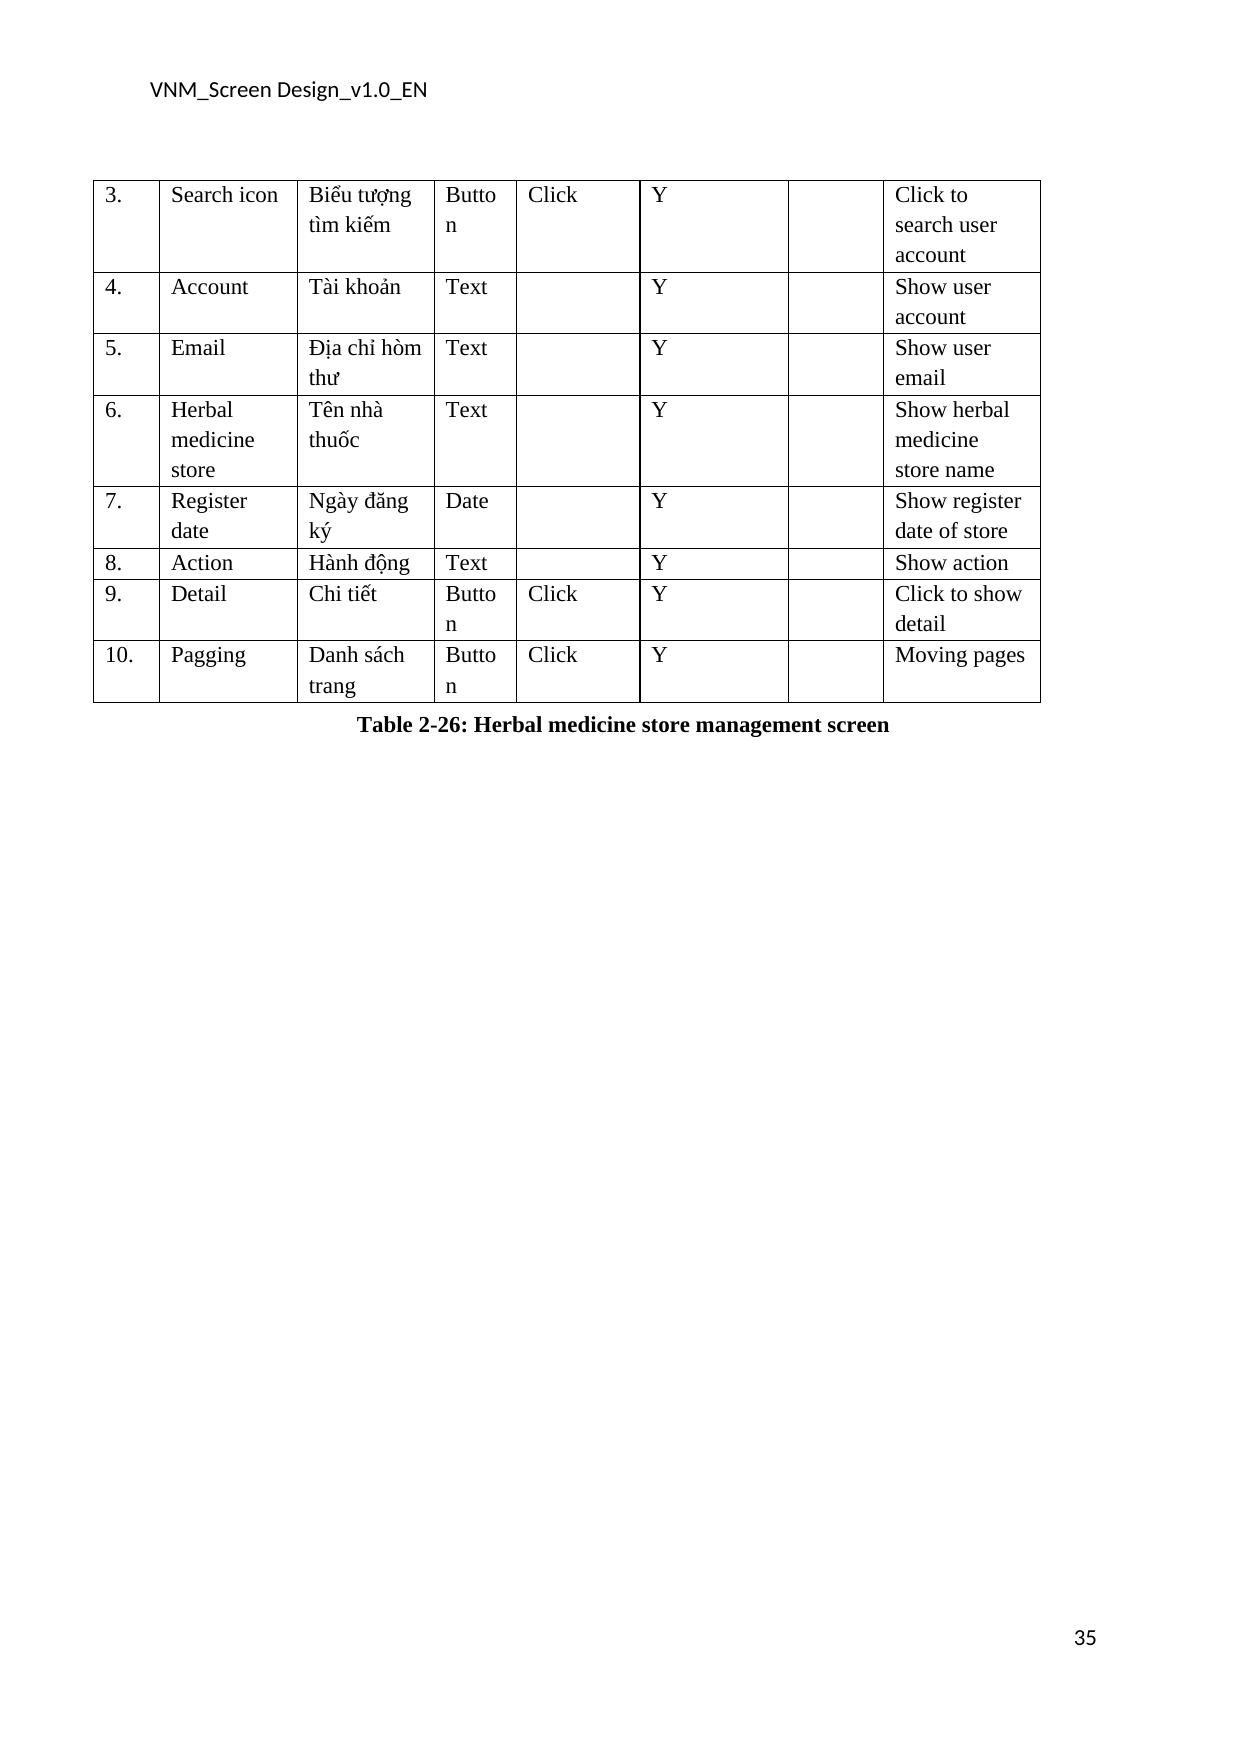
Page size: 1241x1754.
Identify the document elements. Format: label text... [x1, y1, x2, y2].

table_cell Text [435, 549, 516, 579]
table_cell Date [435, 487, 516, 548]
table_cell Pagging [160, 641, 297, 702]
table_cell Hành động [298, 549, 434, 579]
table_cell 4. [94, 273, 159, 333]
table_cell 8. [94, 549, 159, 579]
table_cell Show action [884, 549, 1040, 579]
table_cell [789, 181, 883, 272]
table_cell Click [517, 580, 639, 640]
table_cell 5. [94, 334, 159, 394]
table_cell Danh sách trang [298, 641, 434, 702]
table_cell [789, 273, 883, 333]
table_cell 3. [94, 181, 159, 272]
table_cell Y [641, 396, 788, 486]
table_cell Text [435, 334, 516, 394]
table_cell Register date [160, 487, 297, 548]
table_cell Y [641, 273, 788, 333]
table_cell Ngày đăng ký [298, 487, 434, 548]
table_cell Text [435, 396, 516, 486]
table_cell Show register date of store [884, 487, 1040, 548]
table_cell Button [435, 181, 516, 272]
table_cell [517, 396, 639, 486]
table_cell Tài khoản [298, 273, 434, 333]
table_cell [789, 487, 883, 548]
table_cell Chi tiết [298, 580, 434, 640]
table_cell [517, 334, 639, 394]
table_cell [789, 580, 883, 640]
table_cell Click [517, 181, 639, 272]
table_cell [789, 641, 883, 702]
table_cell 9. [94, 580, 159, 640]
table_cell Tên nhà thuốc [298, 396, 434, 486]
table_cell Y [641, 181, 788, 272]
table_cell [517, 273, 639, 333]
table_cell Button [435, 580, 516, 640]
table_cell Địa chỉ hòm thư [298, 334, 434, 394]
table_cell Click to show detail [884, 580, 1040, 640]
table_cell [517, 549, 639, 579]
table_cell [789, 549, 883, 579]
table_cell [789, 334, 883, 394]
table_cell Y [641, 487, 788, 548]
table_cell Email [160, 334, 297, 394]
table_cell Show user email [884, 334, 1040, 394]
table_cell Y [641, 334, 788, 394]
table_cell Detail [160, 580, 297, 640]
table_cell [517, 487, 639, 548]
table_cell Y [641, 549, 788, 579]
table_cell [789, 396, 883, 486]
table_cell Button [435, 641, 516, 702]
table_cell 6. [94, 396, 159, 486]
table_cell Click to search user account [884, 181, 1040, 272]
table_cell Account [160, 273, 297, 333]
table_cell Y [641, 580, 788, 640]
table_cell 7. [94, 487, 159, 548]
table_cell Show user account [884, 273, 1040, 333]
table_cell Biểu tượng tìm kiếm [298, 181, 434, 272]
table_cell Moving pages [884, 641, 1040, 702]
table_cell Action [160, 549, 297, 579]
table_cell Text [435, 273, 516, 333]
table_cell Show herbal medicine store name [884, 396, 1040, 486]
table_cell Search icon [160, 181, 297, 272]
table_cell 10. [94, 641, 159, 702]
table_cell Herbal medicine store [160, 396, 297, 486]
table_cell Click [517, 641, 639, 702]
table_cell Y [641, 641, 788, 702]
